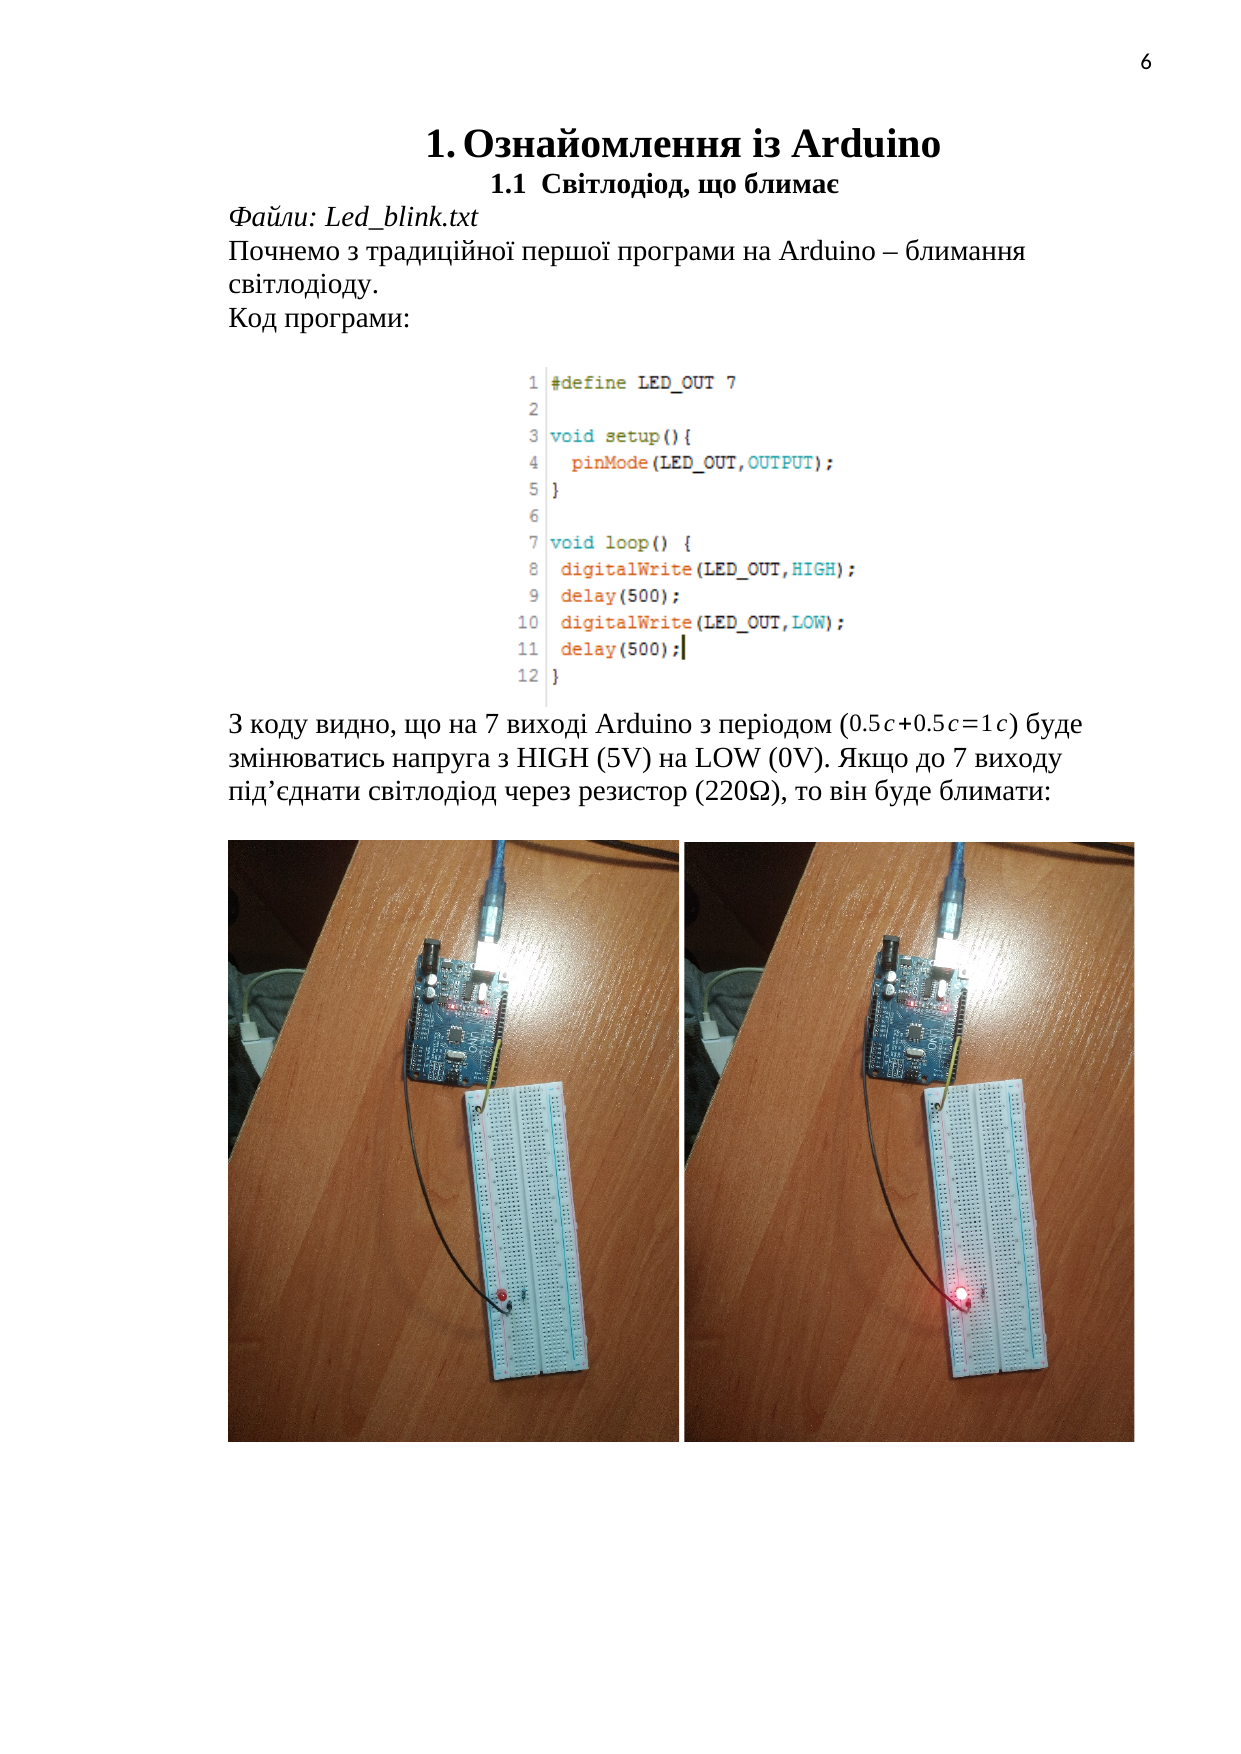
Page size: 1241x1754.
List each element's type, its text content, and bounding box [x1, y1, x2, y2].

list Код програми: [228, 300, 1152, 334]
list Світлодіод, що блимає [177, 166, 1152, 199]
picture [228, 840, 680, 1442]
list Ознайомлення із Arduino [215, 118, 1152, 166]
list З коду видно, що на 7 виході Arduino з періодом () буде змінюватись напруга з HIGH (5V) на LOW (0V). Якщо до 7 виходу під’єднати світлодіод через резистор (220Ω), то він буде блимати: [228, 706, 1152, 807]
list Почнемо з традиційної першої програми на Arduino – блимання світлодіоду. [228, 233, 1152, 300]
picture [684, 842, 1135, 1442]
list Файли: Led_blink.txt [228, 199, 1152, 233]
picture [505, 367, 875, 707]
